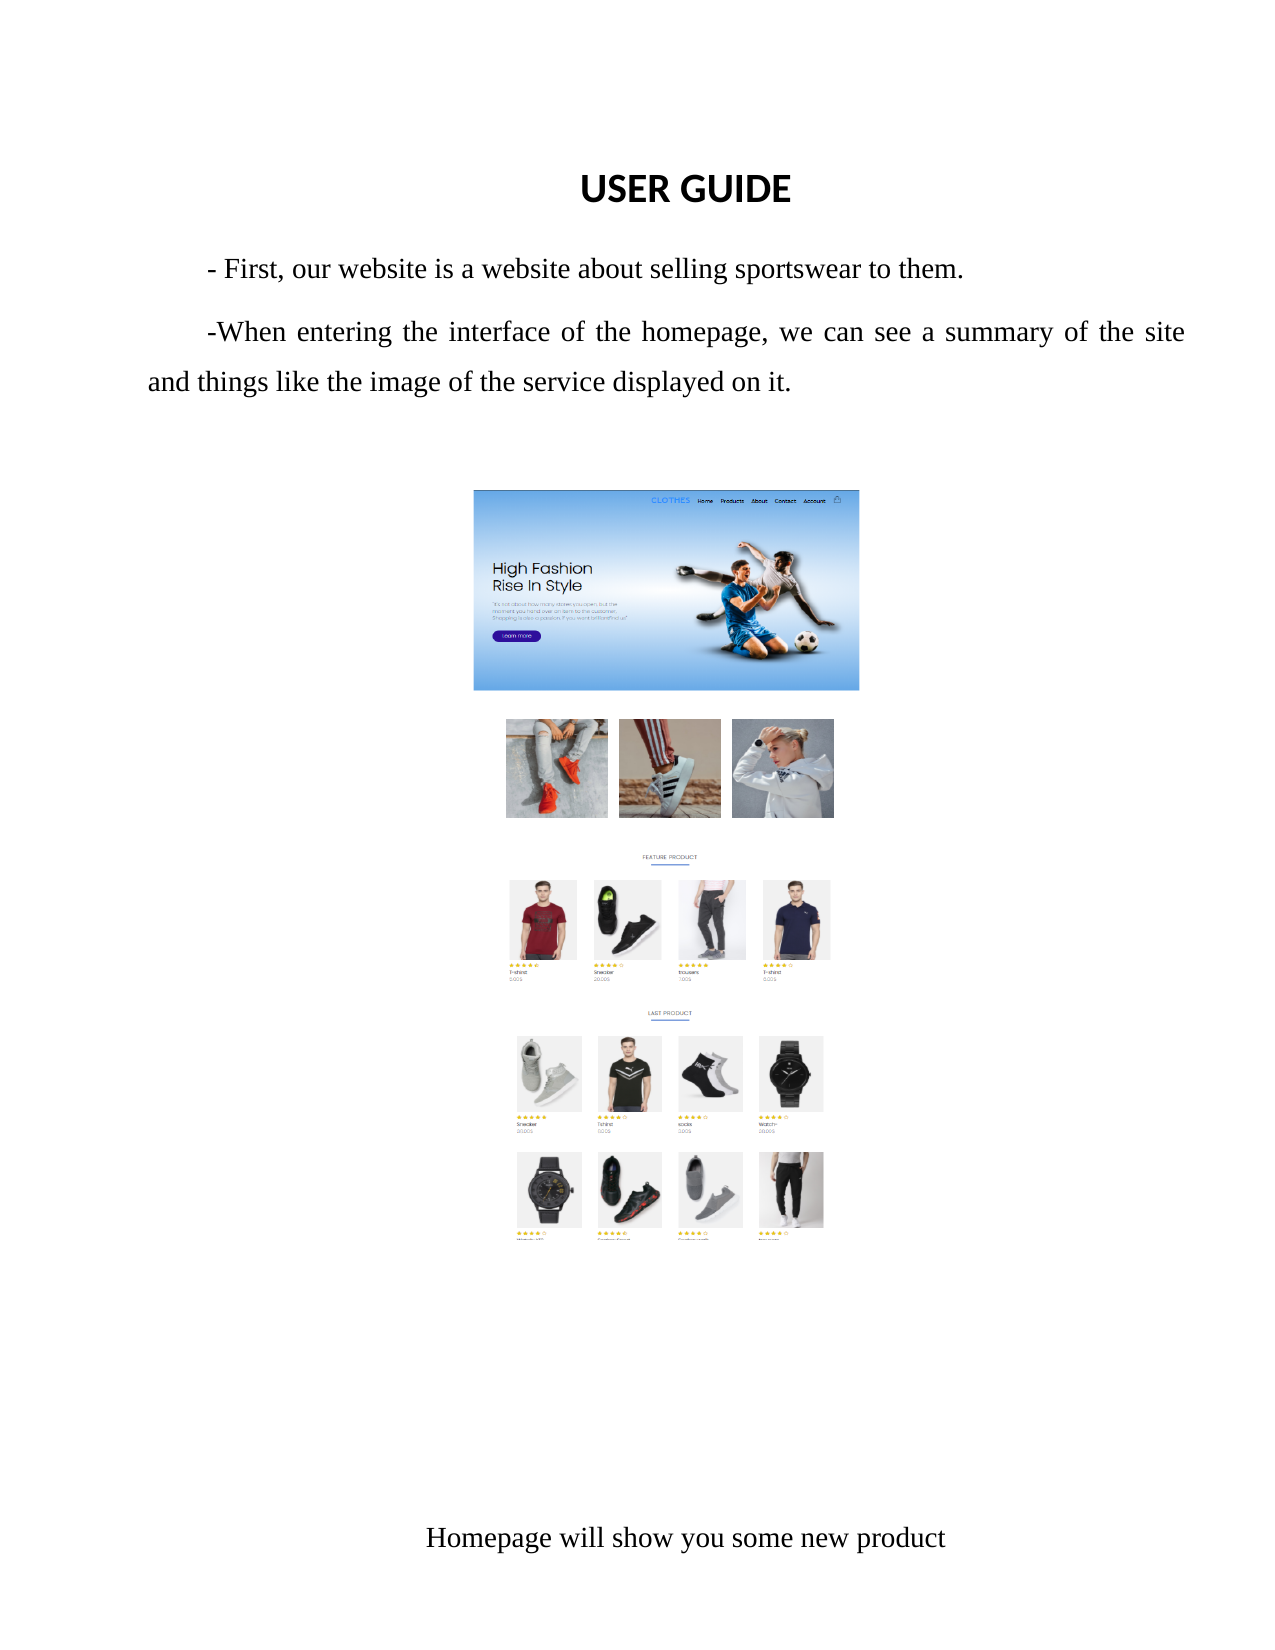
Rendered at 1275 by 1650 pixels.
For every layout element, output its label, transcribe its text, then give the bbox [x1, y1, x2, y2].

text -When entering the interface of the homepage, we can see a summary of the site and things like the image of the service displayed on it. [148, 314, 1186, 398]
text Homepage will show you some new product [185, 1521, 1186, 1554]
text - First, our website is a website about selling sportswear to them. [148, 251, 1186, 285]
text USER GUIDE [185, 162, 1186, 213]
